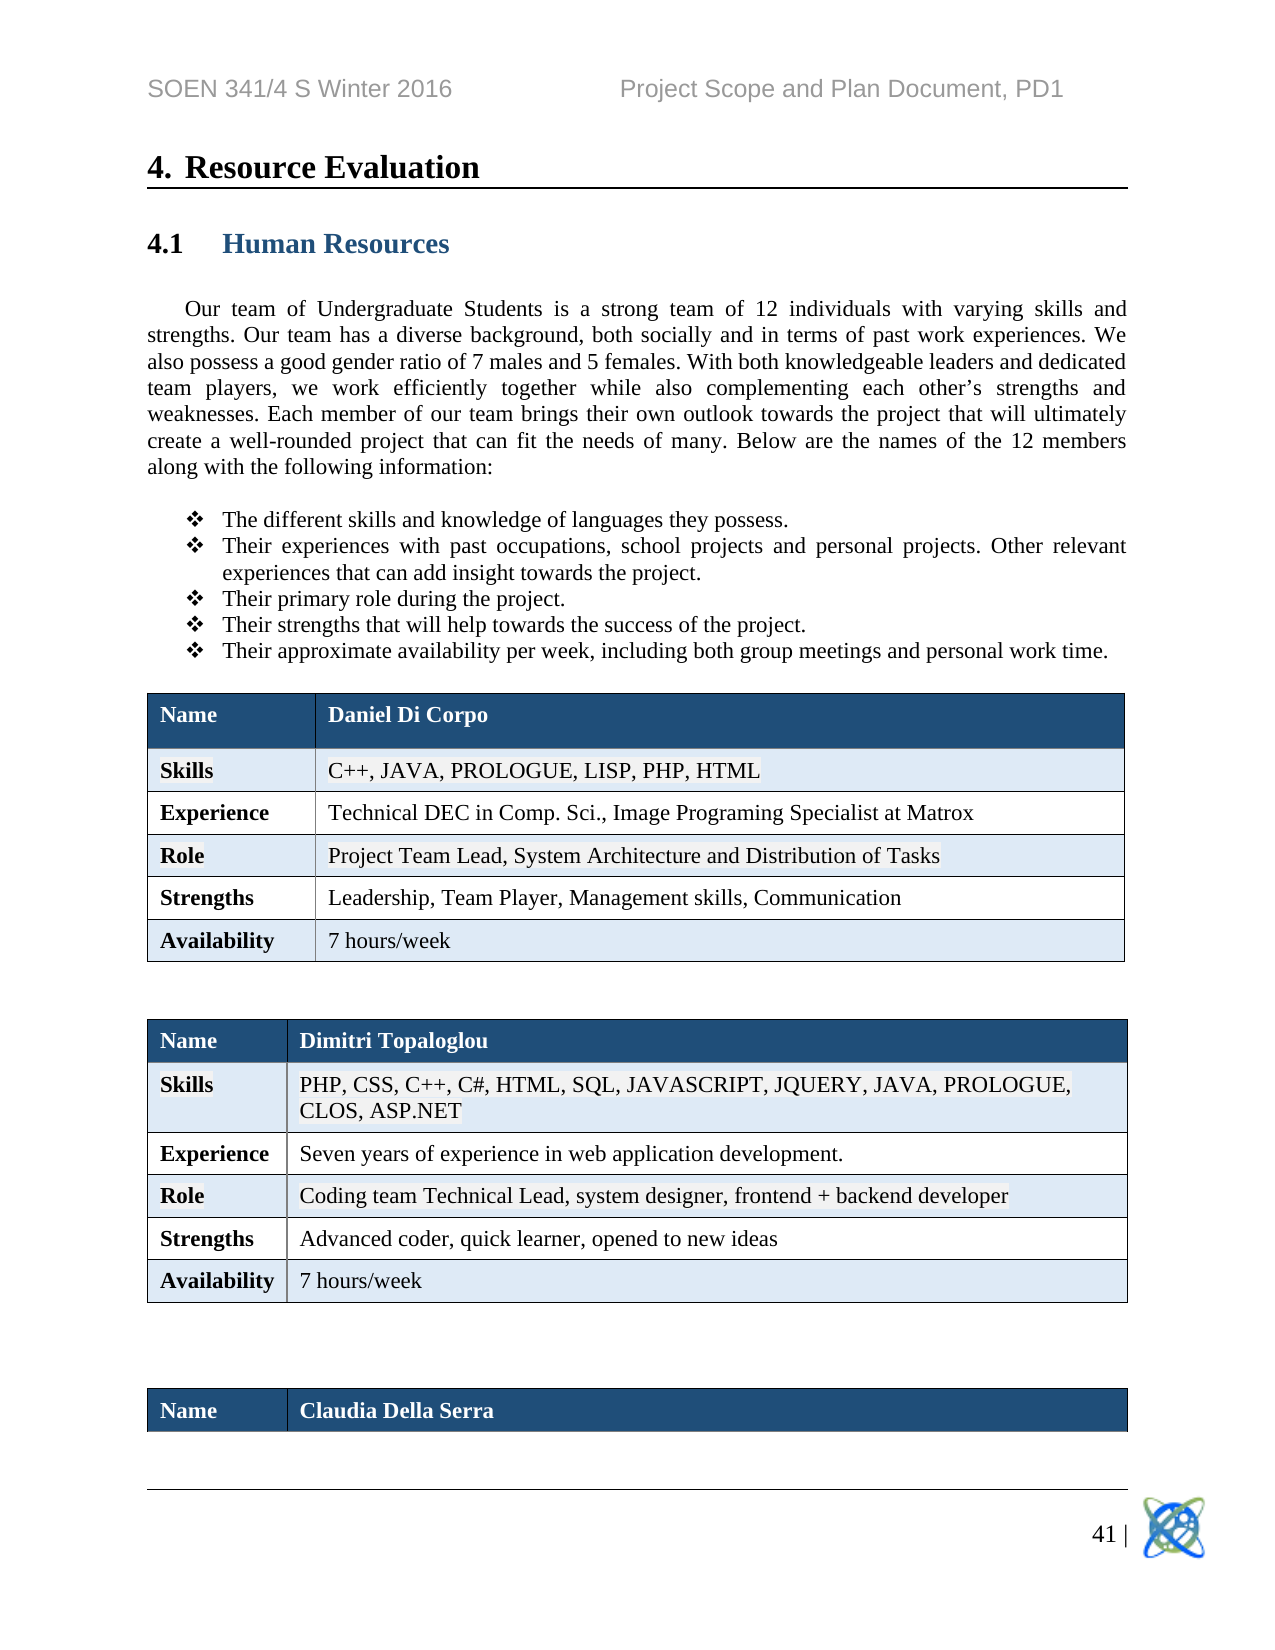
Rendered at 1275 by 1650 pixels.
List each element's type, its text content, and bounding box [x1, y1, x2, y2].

table_cell Strengths [148, 877, 315, 919]
table_cell PHP, CSS, C++, C#, HTML, SQL, JAVASCRIPT, JQUERY, JAVA, PROLOGUE, CLOS, ASP.NET [288, 1063, 1127, 1132]
table_cell Technical DEC in Comp. Sci., Image Programing Specialist at Matrox [316, 792, 1124, 834]
table_header Name [148, 1020, 287, 1062]
table_cell Seven years of experience in web application development. [288, 1133, 1127, 1174]
table_cell Advanced coder, quick learner, opened to new ideas [288, 1218, 1127, 1259]
list The different skills and knowledge of languages they possess. [184, 506, 1128, 532]
table_header Dimitri Topaloglou [288, 1020, 1127, 1062]
table_cell Strengths [148, 1218, 286, 1259]
table_cell Availability [148, 1260, 286, 1302]
table_cell Skills [148, 1063, 286, 1132]
table_cell Role [148, 835, 315, 876]
table_header Name [148, 694, 315, 748]
subtitle Resource Evaluation [147, 147, 1128, 187]
list Their experiences with past occupations, school projects and personal projects. Other relevant experiences that can add insight towards the project. [184, 532, 1128, 585]
list Their strengths that will help towards the success of the project. [184, 611, 1128, 638]
table_header Claudia Della Serra [288, 1389, 1127, 1431]
list Their primary role during the project. [184, 585, 1128, 611]
table_cell Experience [148, 792, 315, 834]
table_header Name [148, 1389, 287, 1431]
subtitle Human Resources [147, 226, 1128, 260]
picture [1123, 1490, 1224, 1566]
table_cell 7 hours/week [316, 920, 1124, 961]
table_cell Availability [148, 920, 315, 961]
table_cell Role [148, 1175, 286, 1217]
table_cell C++, JAVA, PROLOGUE, LISP, PHP, HTML [316, 749, 1124, 791]
list Their approximate availability per week, including both group meetings and personal work time. [184, 638, 1128, 664]
table_cell Coding team Technical Lead, system designer, frontend + backend developer [288, 1175, 1127, 1217]
table_header Daniel Di Corpo [316, 694, 1124, 748]
table_cell Skills [148, 749, 315, 791]
table_cell Leadership, Team Player, Management skills, Communication [316, 877, 1124, 919]
table_cell 7 hours/week [288, 1260, 1127, 1302]
table_cell Project Team Lead, System Architecture and Distribution of Tasks [316, 835, 1124, 876]
text Our team of Undergraduate Students is a strong team of 12 individuals with varying skills and strengths. Our team has a diverse background, both socially and in terms of past work experiences. We also possess a good gender ratio of 7 males and 5 females. With both knowledgeable leaders and dedicated team players, we work efficiently together while also complementing each other’s strengths and weaknesses. Each member of our team brings their own outlook towards the project that will ultimately create a well-rounded project that can fit the needs of many. Below are the names of the 12 members along with the following information: [147, 295, 1128, 479]
table_cell Experience [148, 1133, 286, 1174]
